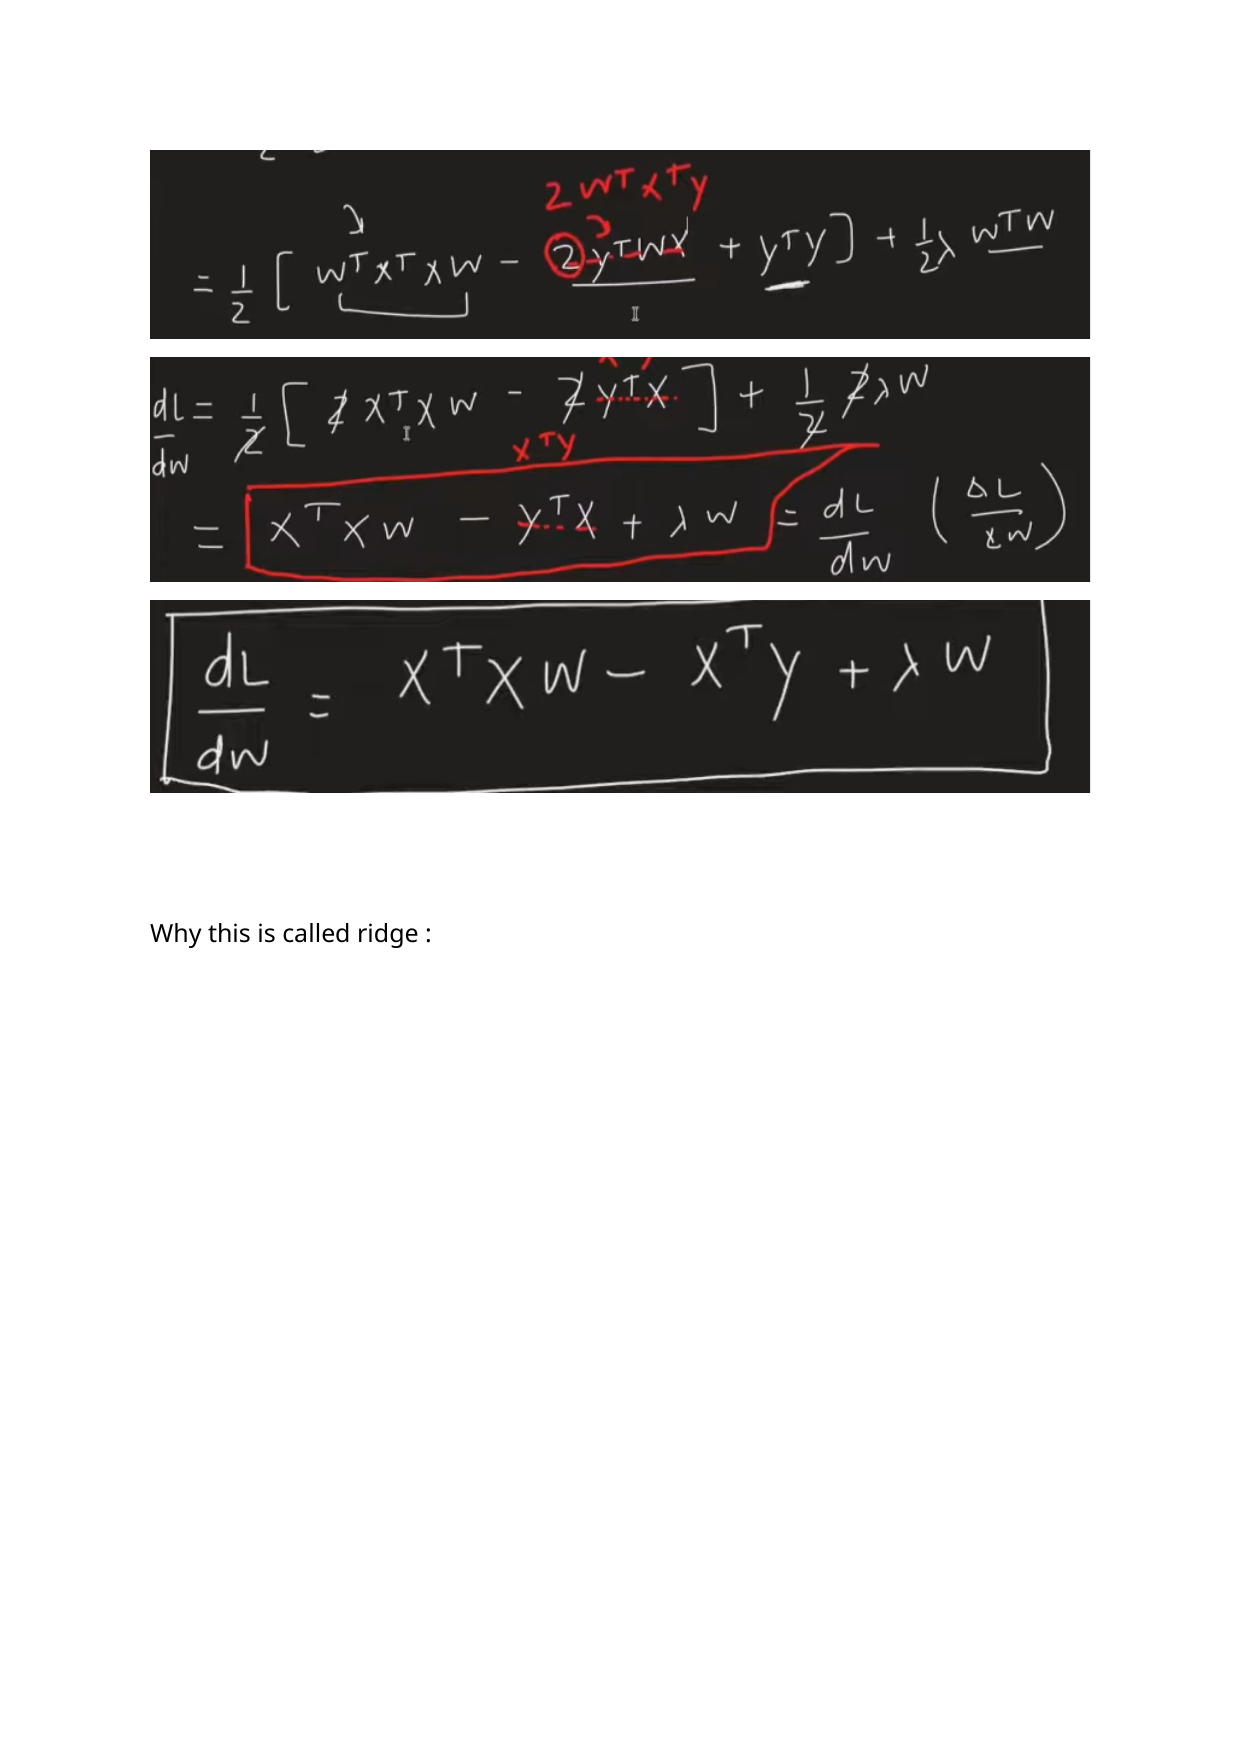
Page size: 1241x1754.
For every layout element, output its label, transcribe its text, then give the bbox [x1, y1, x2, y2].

picture [150, 357, 1091, 582]
picture [150, 150, 1091, 339]
text Why this is called ridge : [150, 916, 1090, 949]
picture [150, 600, 1091, 793]
